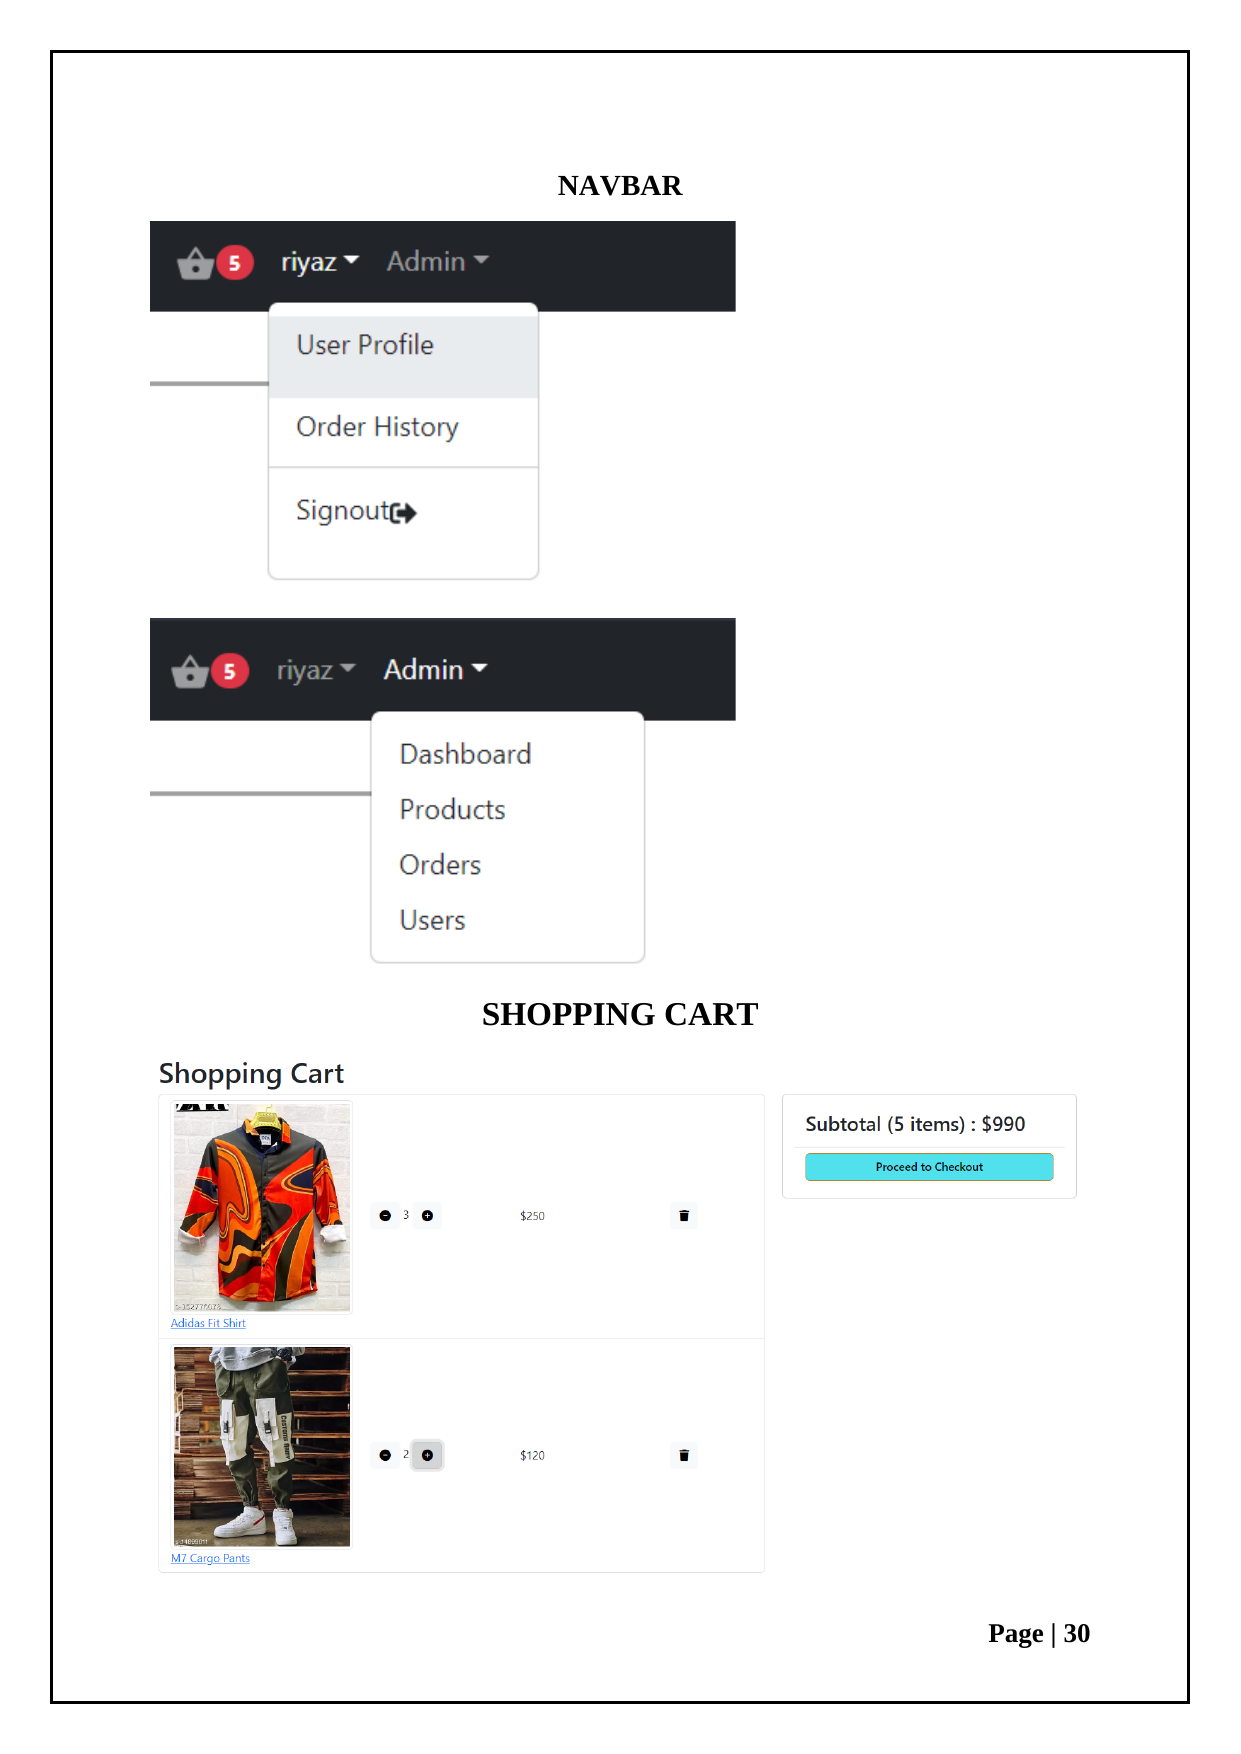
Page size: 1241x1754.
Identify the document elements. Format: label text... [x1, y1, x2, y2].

picture [150, 618, 736, 976]
picture [150, 1052, 1091, 1577]
picture [150, 221, 736, 600]
text SHOPPING CART [150, 994, 1090, 1033]
text NAVBAR [150, 168, 1090, 202]
